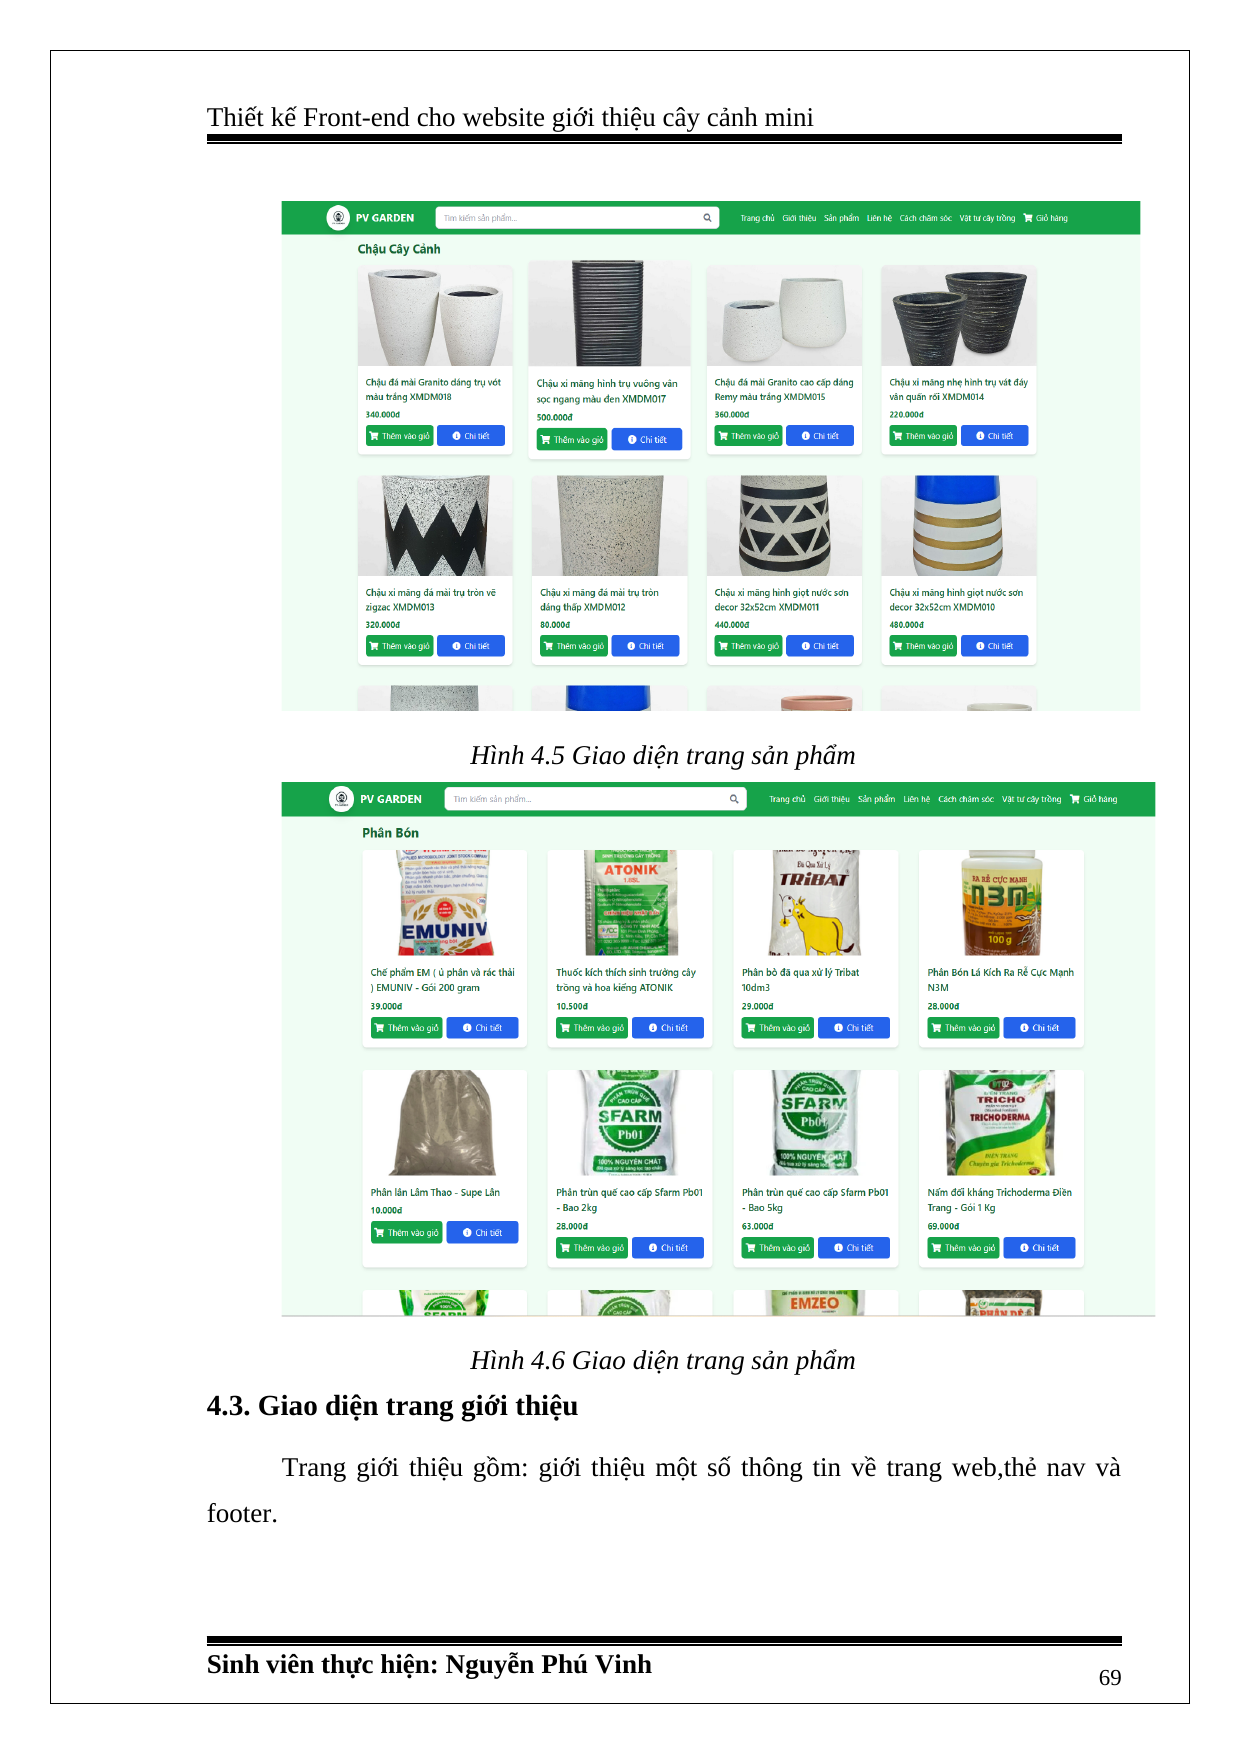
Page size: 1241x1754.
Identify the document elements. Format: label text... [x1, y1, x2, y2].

text Hình 4.5 Giao diện trang sản phẩm [207, 739, 1122, 770]
text Trang giới thiệu gồm: giới thiệu một số thông tin về trang web,thẻ nav và footer. [207, 1451, 1122, 1529]
text Hình 4.6 Giao diện trang sản phẩm [207, 1344, 1122, 1376]
picture [281, 201, 1141, 711]
picture [281, 782, 1156, 1317]
subtitle Giao diện trang giới thiệu [207, 1388, 1122, 1422]
